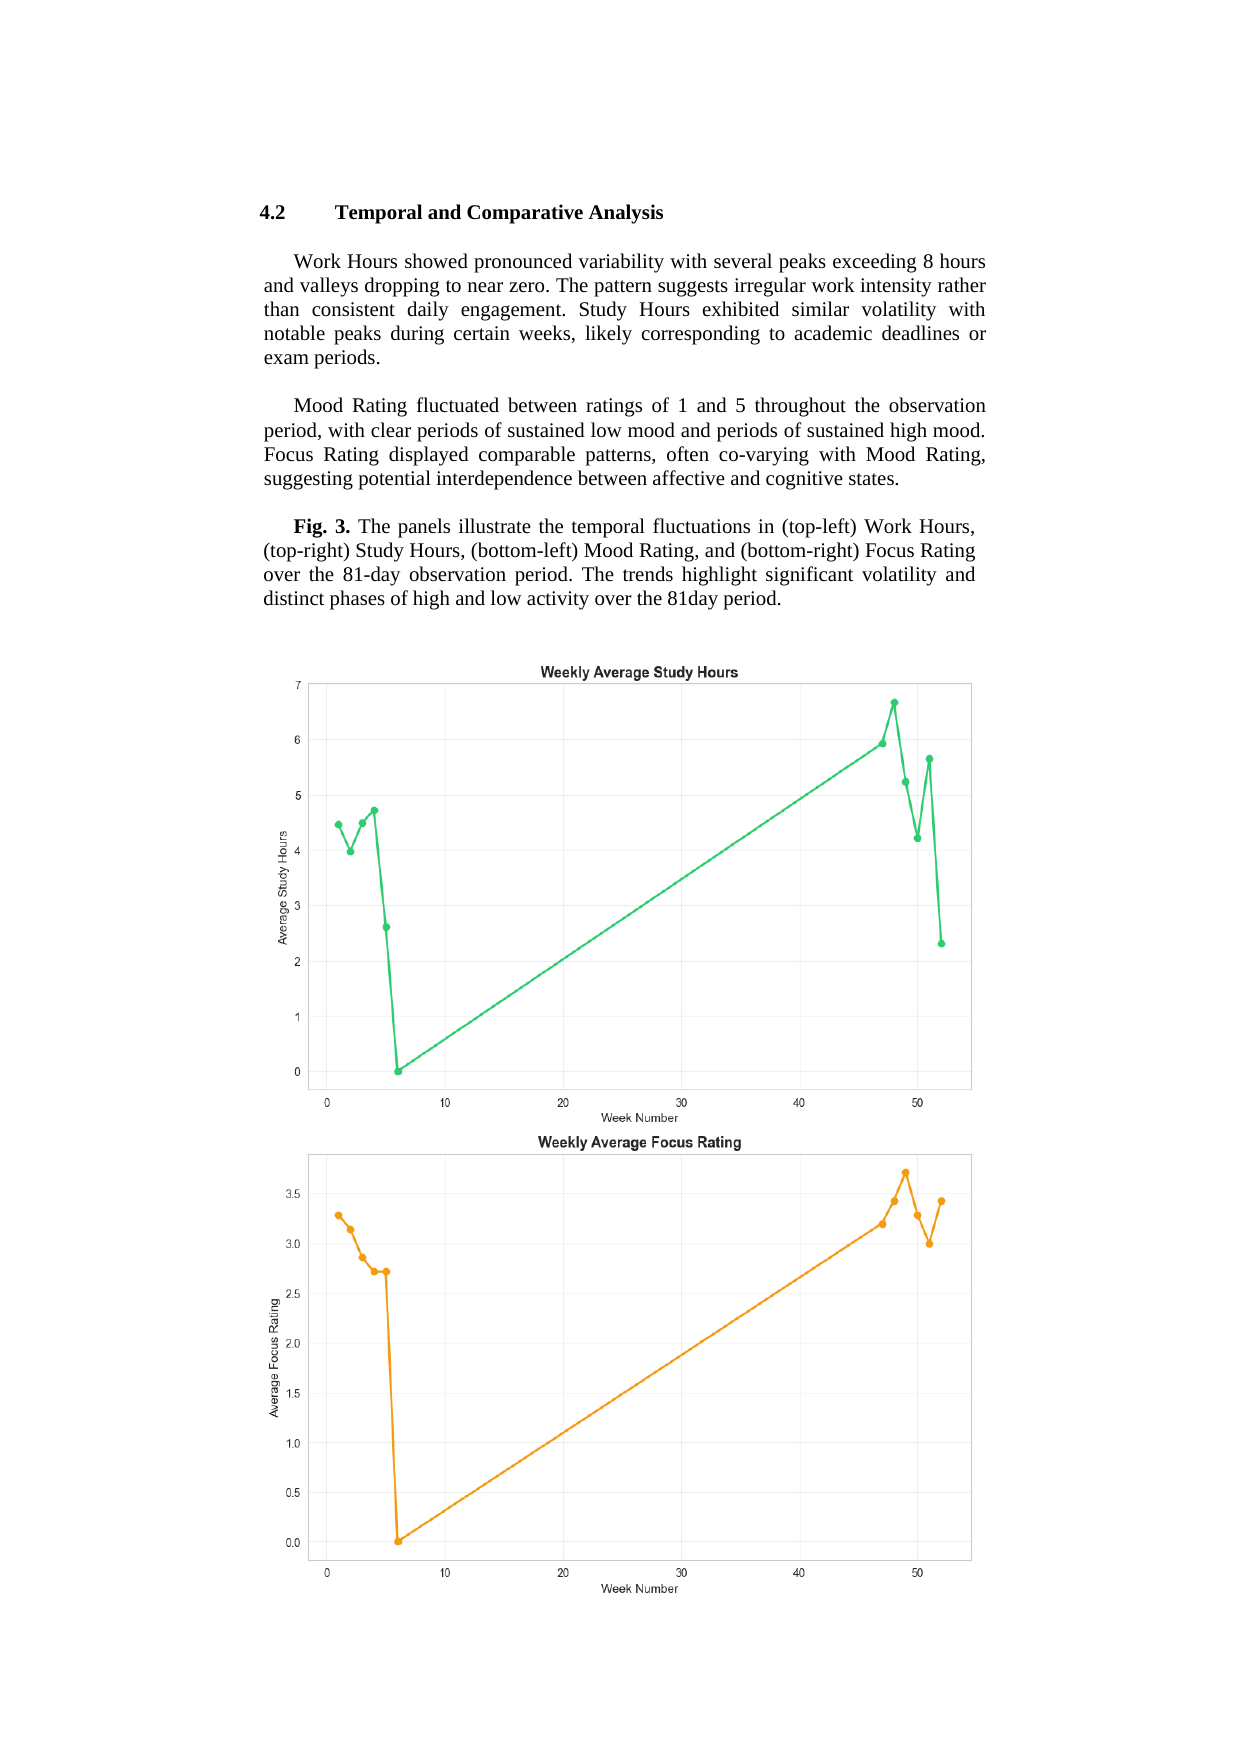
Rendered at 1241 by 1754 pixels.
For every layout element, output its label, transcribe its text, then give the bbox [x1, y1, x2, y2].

subtitle Temporal and Comparative Analysis [259, 200, 1065, 224]
text Fig. 3. The panels illustrate the temporal fluctuations in (top-left) Work Hours, (top-right) Study Hours, (bottom-left) Mood Rating, and (bottom-right) Focus Rating over the 81-day observation period. The trends highlight significant volatility and distinct phases of high and low activity over the 81day period. [263, 514, 977, 610]
text Work Hours showed pronounced variability with several peaks exceeding 8 hours and valleys dropping to near zero. The pattern suggests irregular work intensity rather than consistent daily engagement. Study Hours exhibited similar volatility with notable peaks during certain weeks, likely corresponding to academic deadlines or exam periods. [264, 249, 987, 369]
picture [263, 658, 978, 1602]
text Mood Rating fluctuated between ratings of 1 and 5 throughout the observation period, with clear periods of sustained low mood and periods of sustained high mood. Focus Rating displayed comparable patterns, often co-varying with Mood Rating, suggesting potential interdependence between affective and cognitive states. [264, 393, 987, 490]
